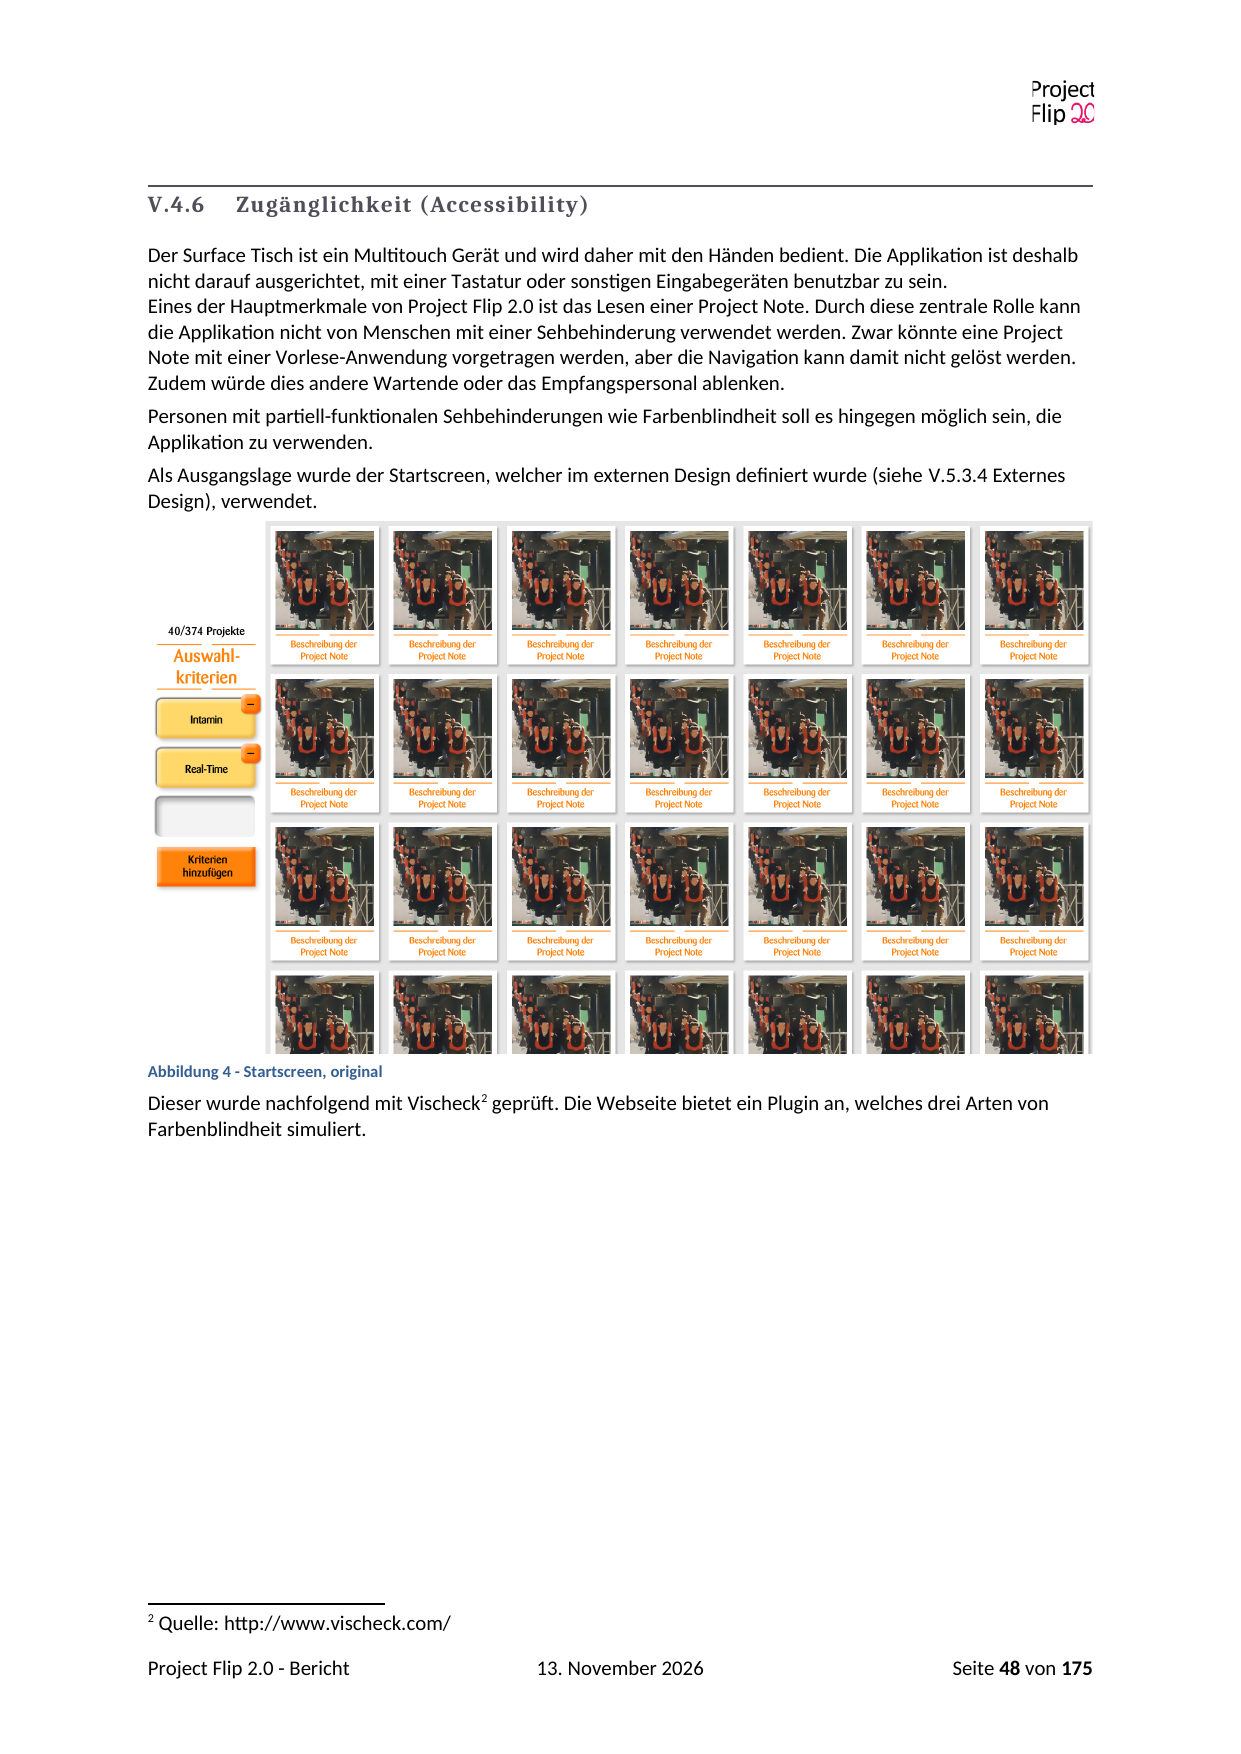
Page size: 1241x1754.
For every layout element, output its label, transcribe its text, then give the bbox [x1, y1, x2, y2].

text Der Surface Tisch ist ein Multitouch Gerät und wird daher mit den Händen bedient. Die Applikation ist deshalb nicht darauf ausgerichtet, mit einer Tastatur oder sonstigen Eingabegeräten benutzbar zu sein. Eines der Hauptmerkmale von Project Flip 2.0 ist das Lesen einer Project Note. Durch diese zentrale Rolle kann die Applikation nicht von Menschen mit einer Sehbehinderung verwendet werden. Zwar könnte eine Project Note mit einer Vorlese-Anwendung vorgetragen werden, aber die Navigation kann damit nicht gelöst werden. Zudem würde dies andere Wartende oder das Empfangspersonal ablenken. [148, 243, 1093, 395]
text Als Ausgangslage wurde der Startscreen, welcher im externen Design definiert wurde (siehe V.5.3.4 Externes Design), verwendet. [148, 463, 1093, 513]
picture [1081, 79, 1097, 124]
text Personen mit partiell-funktionalen Sehbehinderungen wie Farbenblindheit soll es hingegen möglich sein, die Applikation zu verwenden. [148, 403, 1093, 454]
subtitle Zugänglichkeit (Accessibility) [148, 187, 1093, 218]
text Dieser wurde nachfolgend mit Vischeck geprüft. Die Webseite bietet ein Plugin an, welches drei Arten von Farbenblindheit simuliert. [148, 1090, 1093, 1141]
text Abbildung 4 - Startscreen, original [148, 1062, 1093, 1082]
picture [147, 521, 1093, 1054]
